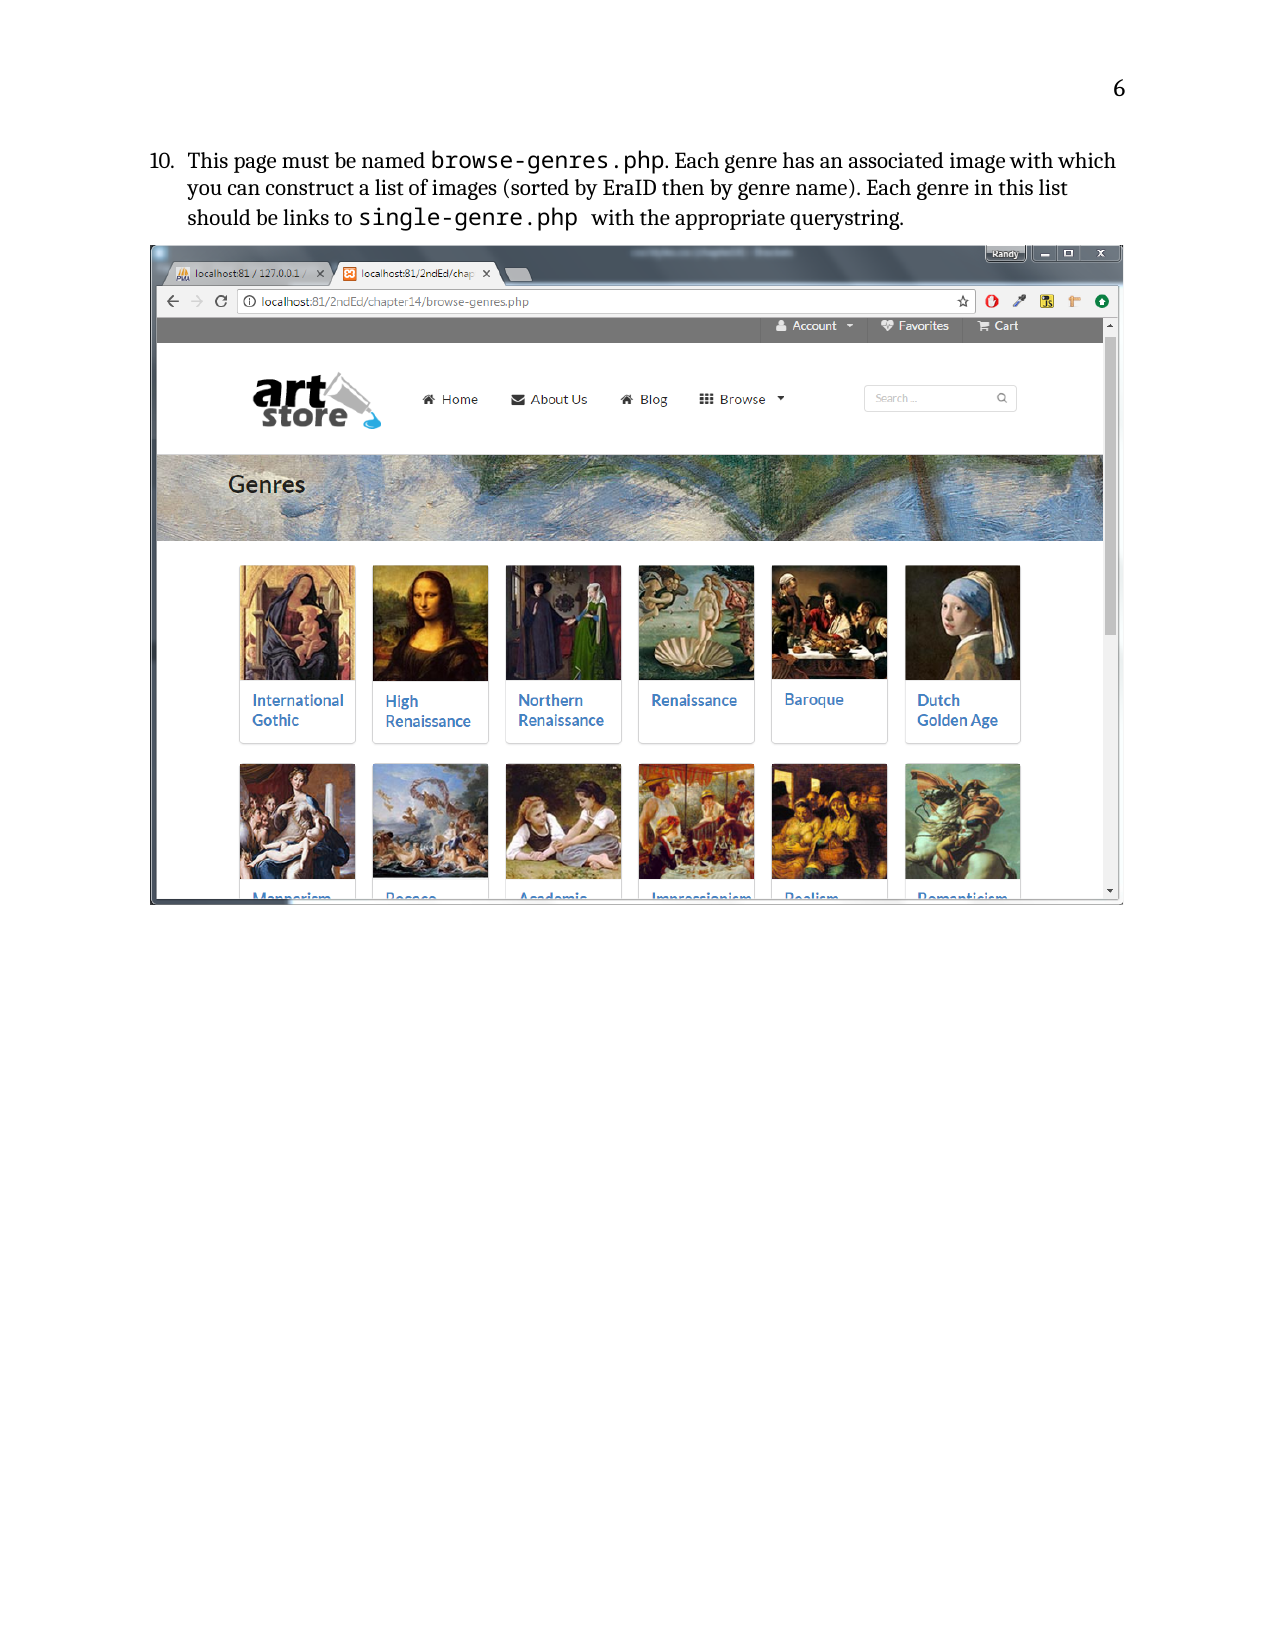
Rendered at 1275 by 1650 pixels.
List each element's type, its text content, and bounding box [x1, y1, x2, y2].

list This page must be named browse-genres.php. Each genre has an associated image with which you can construct a list of images (sorted by EraID then by genre name). Each genre in this list should be links to single-genre.php with the appropriate querystring. [150, 143, 1125, 232]
picture [150, 245, 1124, 905]
